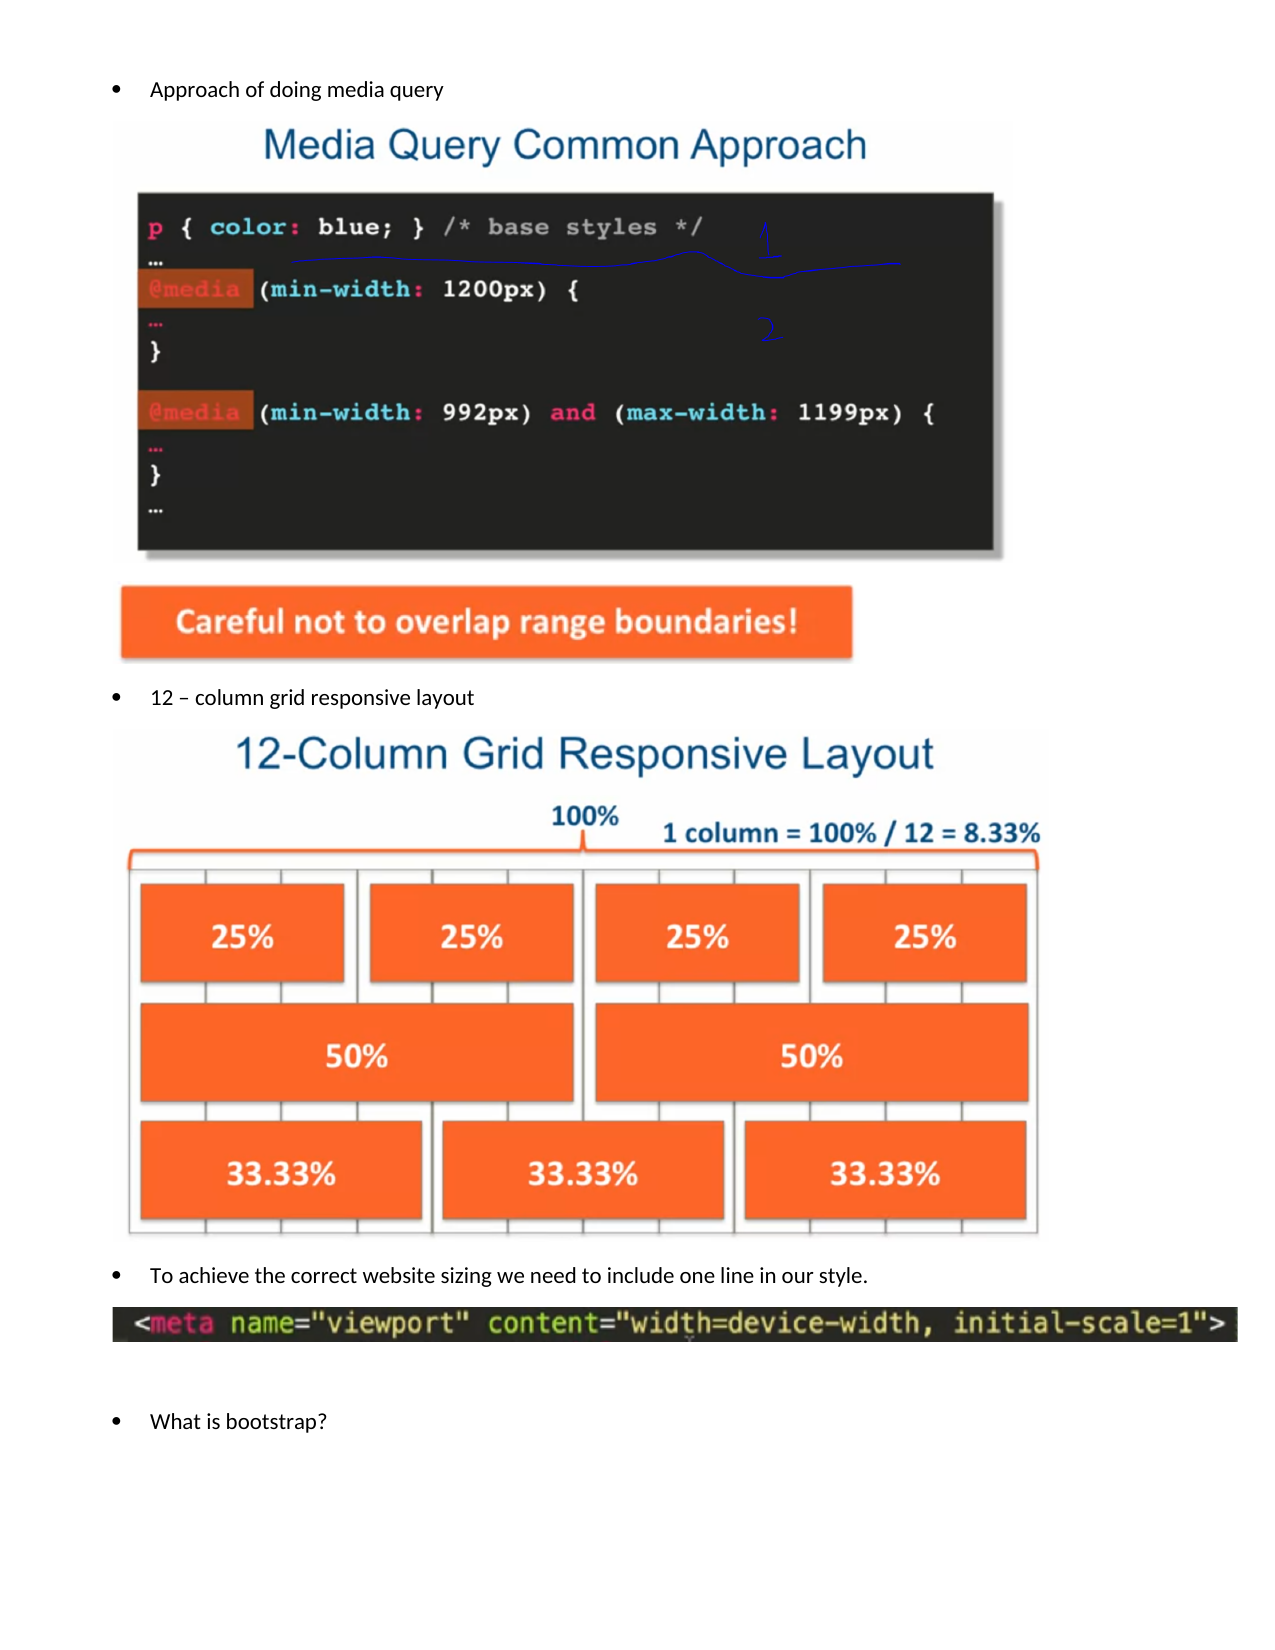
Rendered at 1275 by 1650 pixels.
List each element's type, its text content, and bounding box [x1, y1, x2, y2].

picture [112, 121, 1014, 563]
picture [112, 1307, 1238, 1342]
list What is bootstrap? [112, 1407, 1200, 1435]
list Approach of doing media query [112, 75, 1200, 103]
picture [112, 581, 860, 664]
picture [112, 729, 1049, 1242]
list To achieve the correct website sizing we need to include one line in our style. [112, 1261, 1200, 1289]
list 12 – column grid responsive layout [112, 683, 1200, 711]
